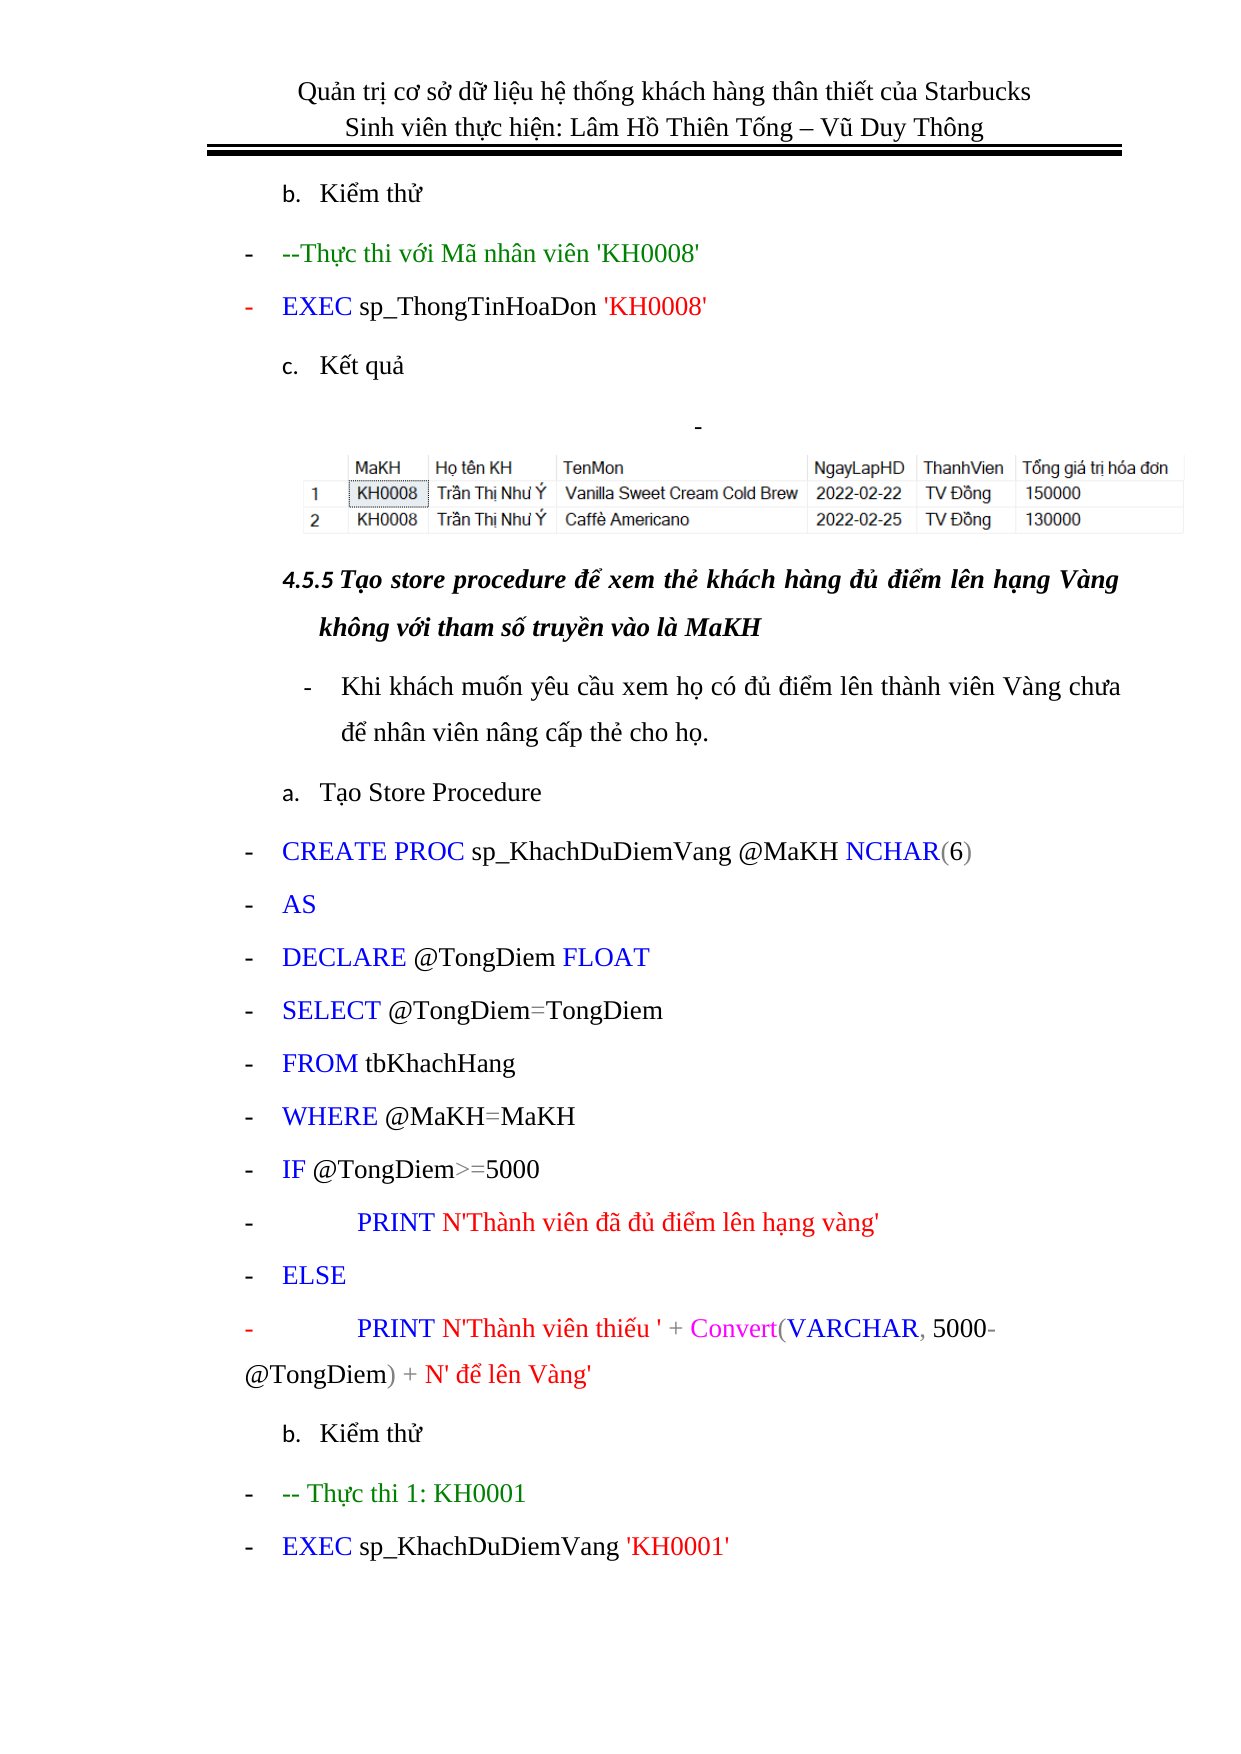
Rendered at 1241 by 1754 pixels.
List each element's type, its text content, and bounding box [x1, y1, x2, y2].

text EXEC sp_KhachDuDiemVang 'KH0001' [244, 1530, 1122, 1561]
list Kết quả [282, 349, 1122, 381]
text PRINT N'Thành viên đã đủ điểm lên hạng vàng' [244, 1206, 1122, 1237]
text PRINT N'Thành viên thiếu ' + Convert(VARCHAR, 5000-@TongDiem) + N' để lên Vàng' [244, 1312, 1122, 1389]
text --Thực thi với Mã nhân viên 'KH0008' [244, 237, 1122, 268]
list Kiểm thử [282, 177, 1122, 209]
text AS [244, 888, 1122, 919]
text Khi khách muốn yêu cầu xem họ có đủ điểm lên thành viên Vàng chưa để nhân viên nâng cấp thẻ cho họ. [303, 670, 1122, 748]
text CREATE PROC sp_KhachDuDiemVang @MaKH NCHAR(6) [244, 835, 1122, 867]
text -- Thực thi 1: KH0001 [244, 1477, 1122, 1508]
text EXEC sp_ThongTinHoaDon 'KH0008' [244, 290, 1122, 321]
picture [303, 455, 1185, 536]
text SELECT @TongDiem=TongDiem [244, 994, 1122, 1025]
text ELSE [244, 1259, 1122, 1290]
text IF @TongDiem>=5000 [244, 1153, 1122, 1184]
text WHERE @MaKH=MaKH [244, 1100, 1122, 1131]
list Kiểm thử [282, 1417, 1122, 1449]
list Tạo Store Procedure [282, 776, 1122, 807]
text FROM tbKhachHang [244, 1047, 1122, 1078]
text DECLARE @TongDiem FLOAT [244, 941, 1122, 972]
text Tạo store procedure để xem thẻ khách hàng đủ điểm lên hạng Vàng không với tham số truyền vào là MaKH [282, 563, 1122, 642]
